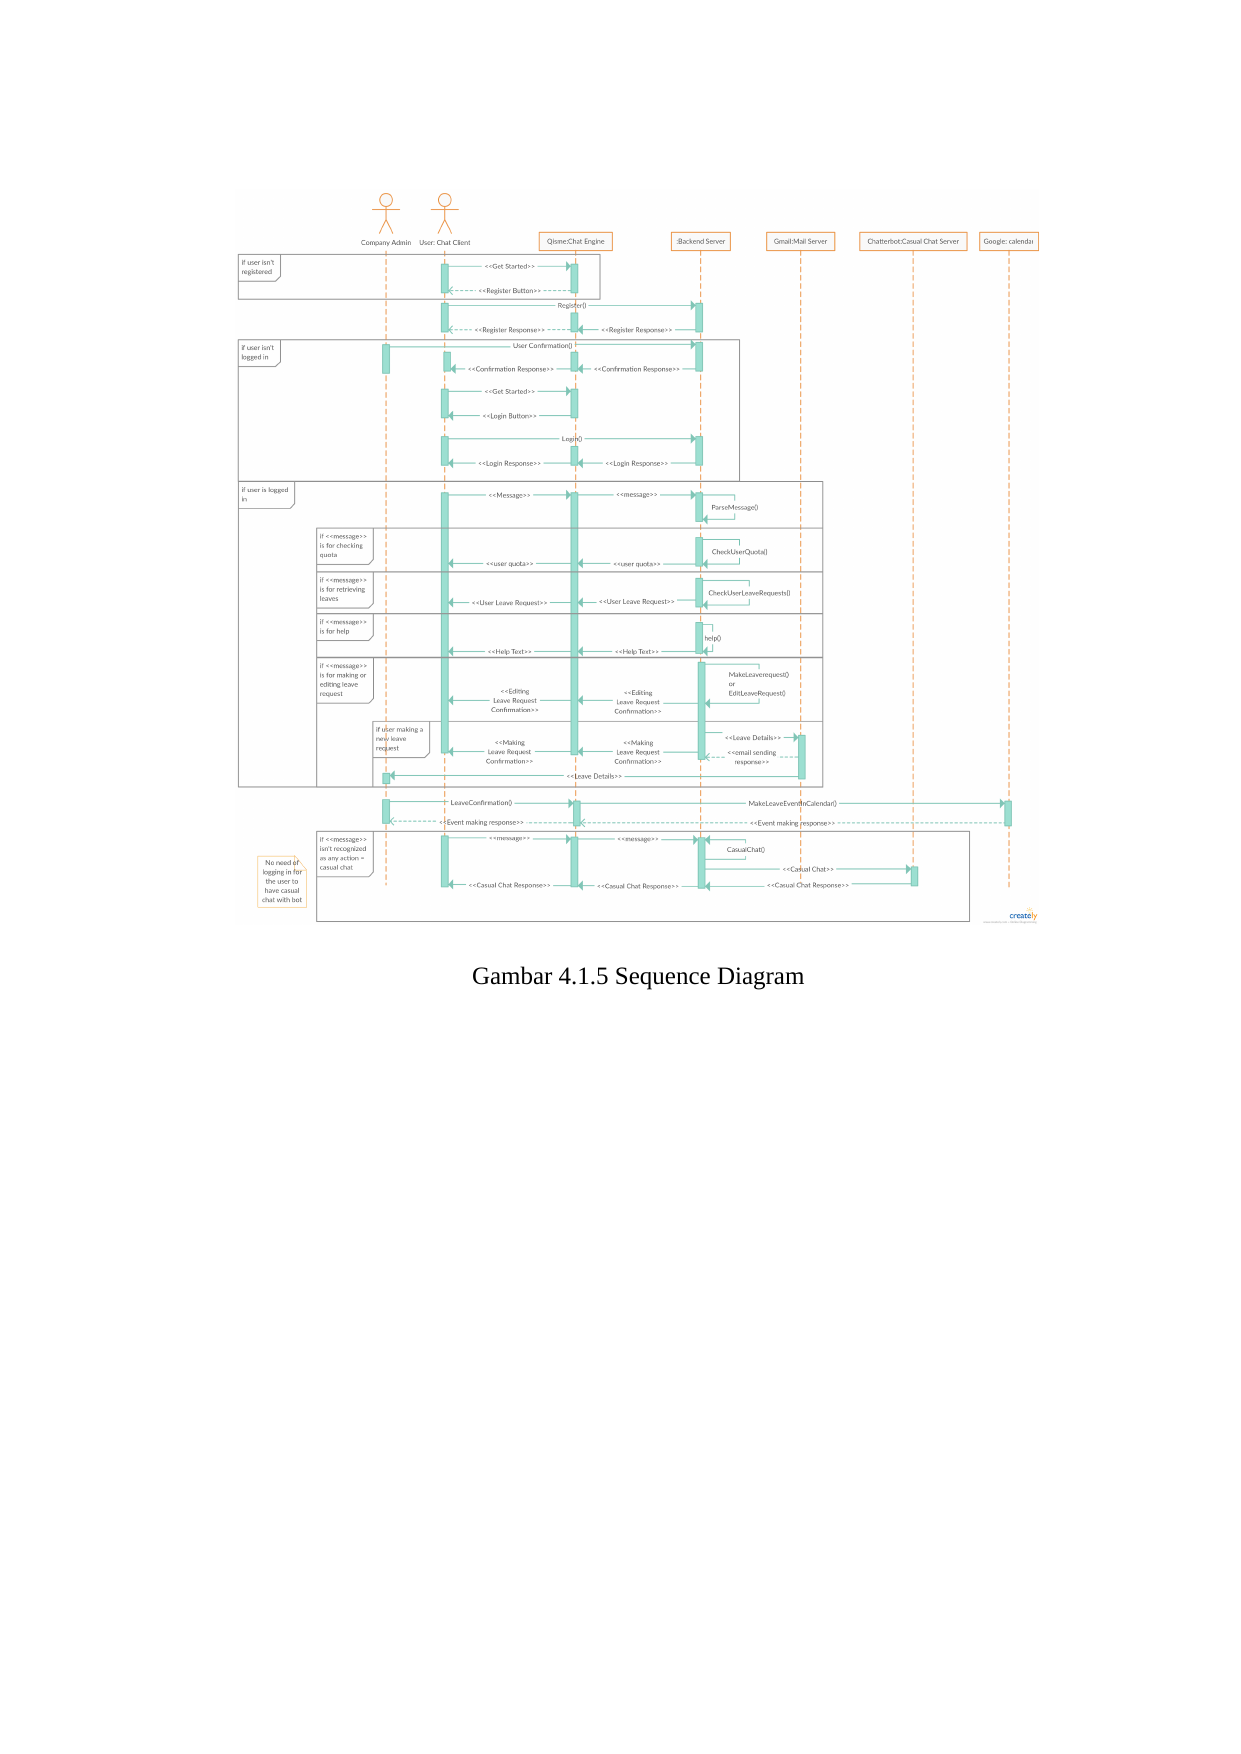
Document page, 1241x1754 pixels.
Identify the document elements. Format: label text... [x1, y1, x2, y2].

table_cell Gambar 4.1.5 Sequence Diagram [225, 951, 1051, 1000]
picture [234, 189, 1040, 925]
table_header [225, 179, 1051, 948]
